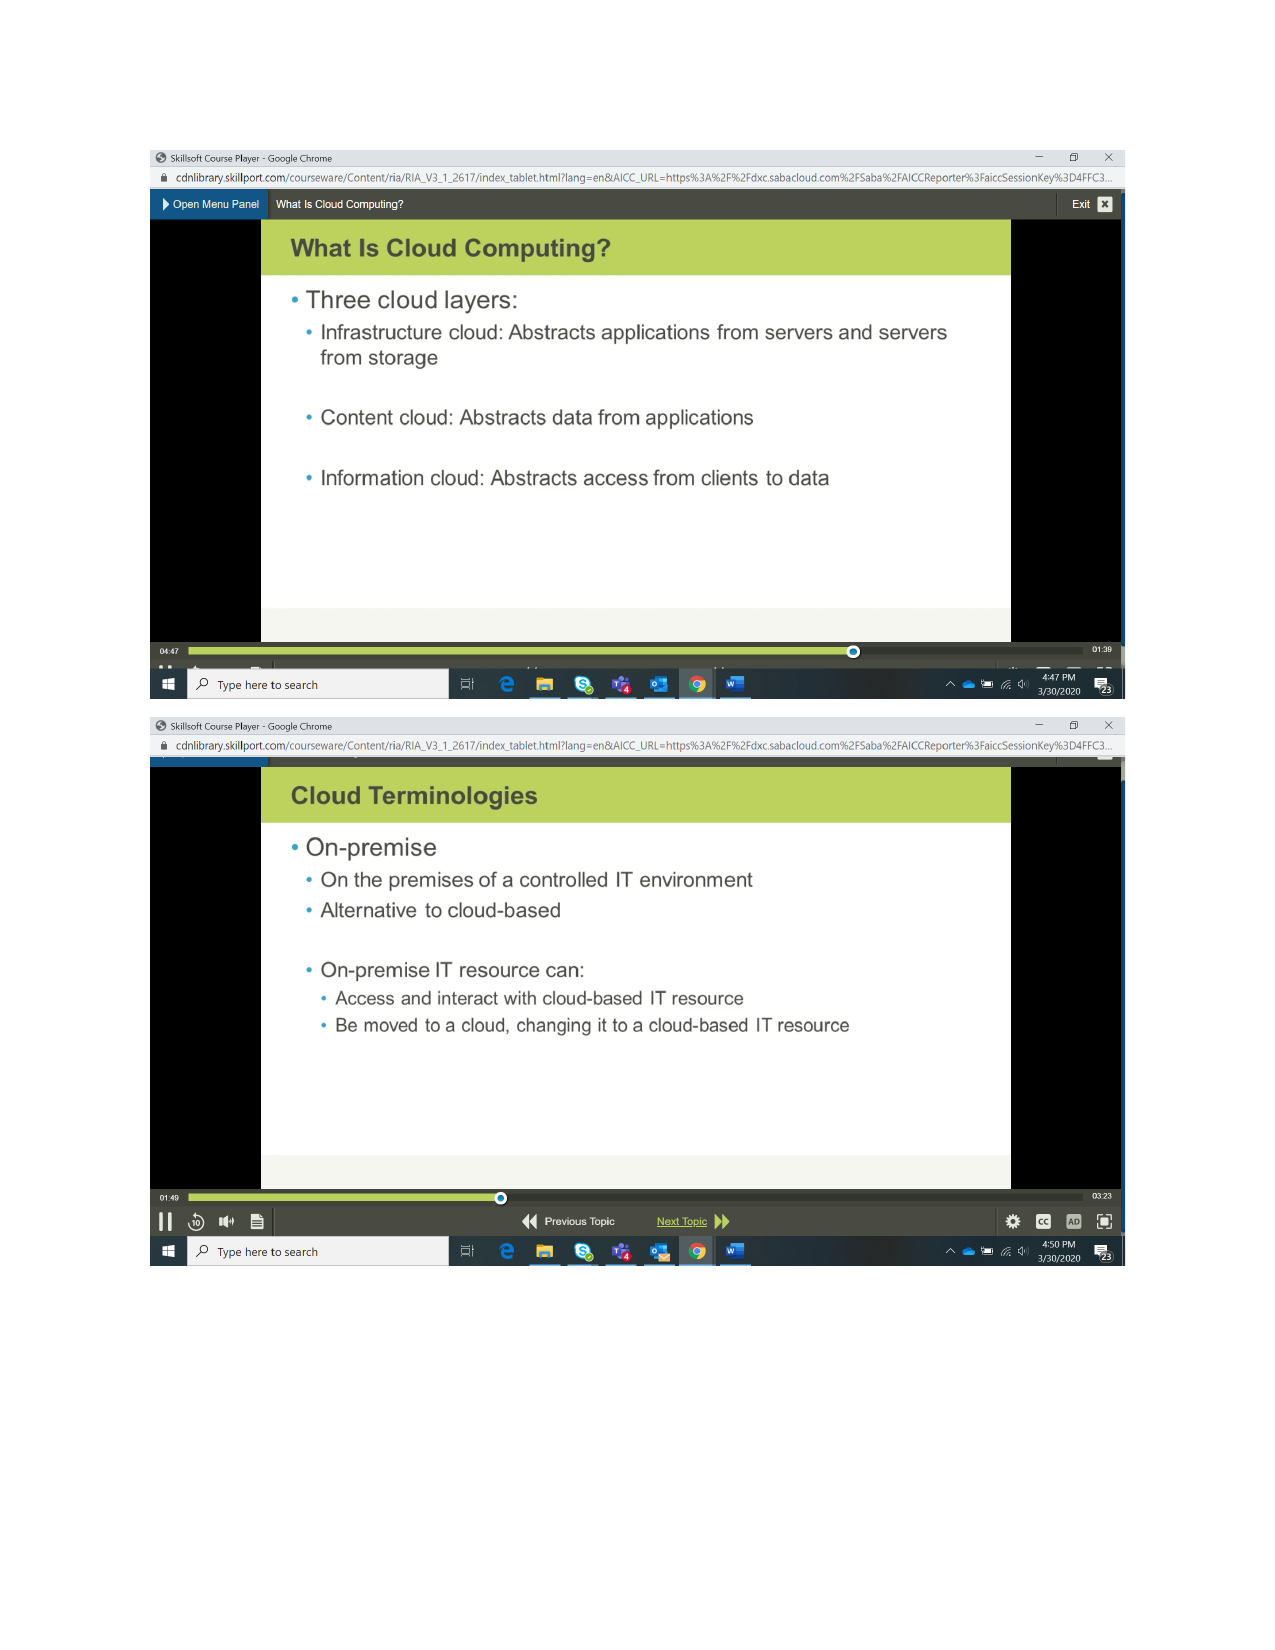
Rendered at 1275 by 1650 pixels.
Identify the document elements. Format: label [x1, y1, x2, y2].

picture [150, 717, 1125, 1266]
picture [150, 150, 1125, 699]
